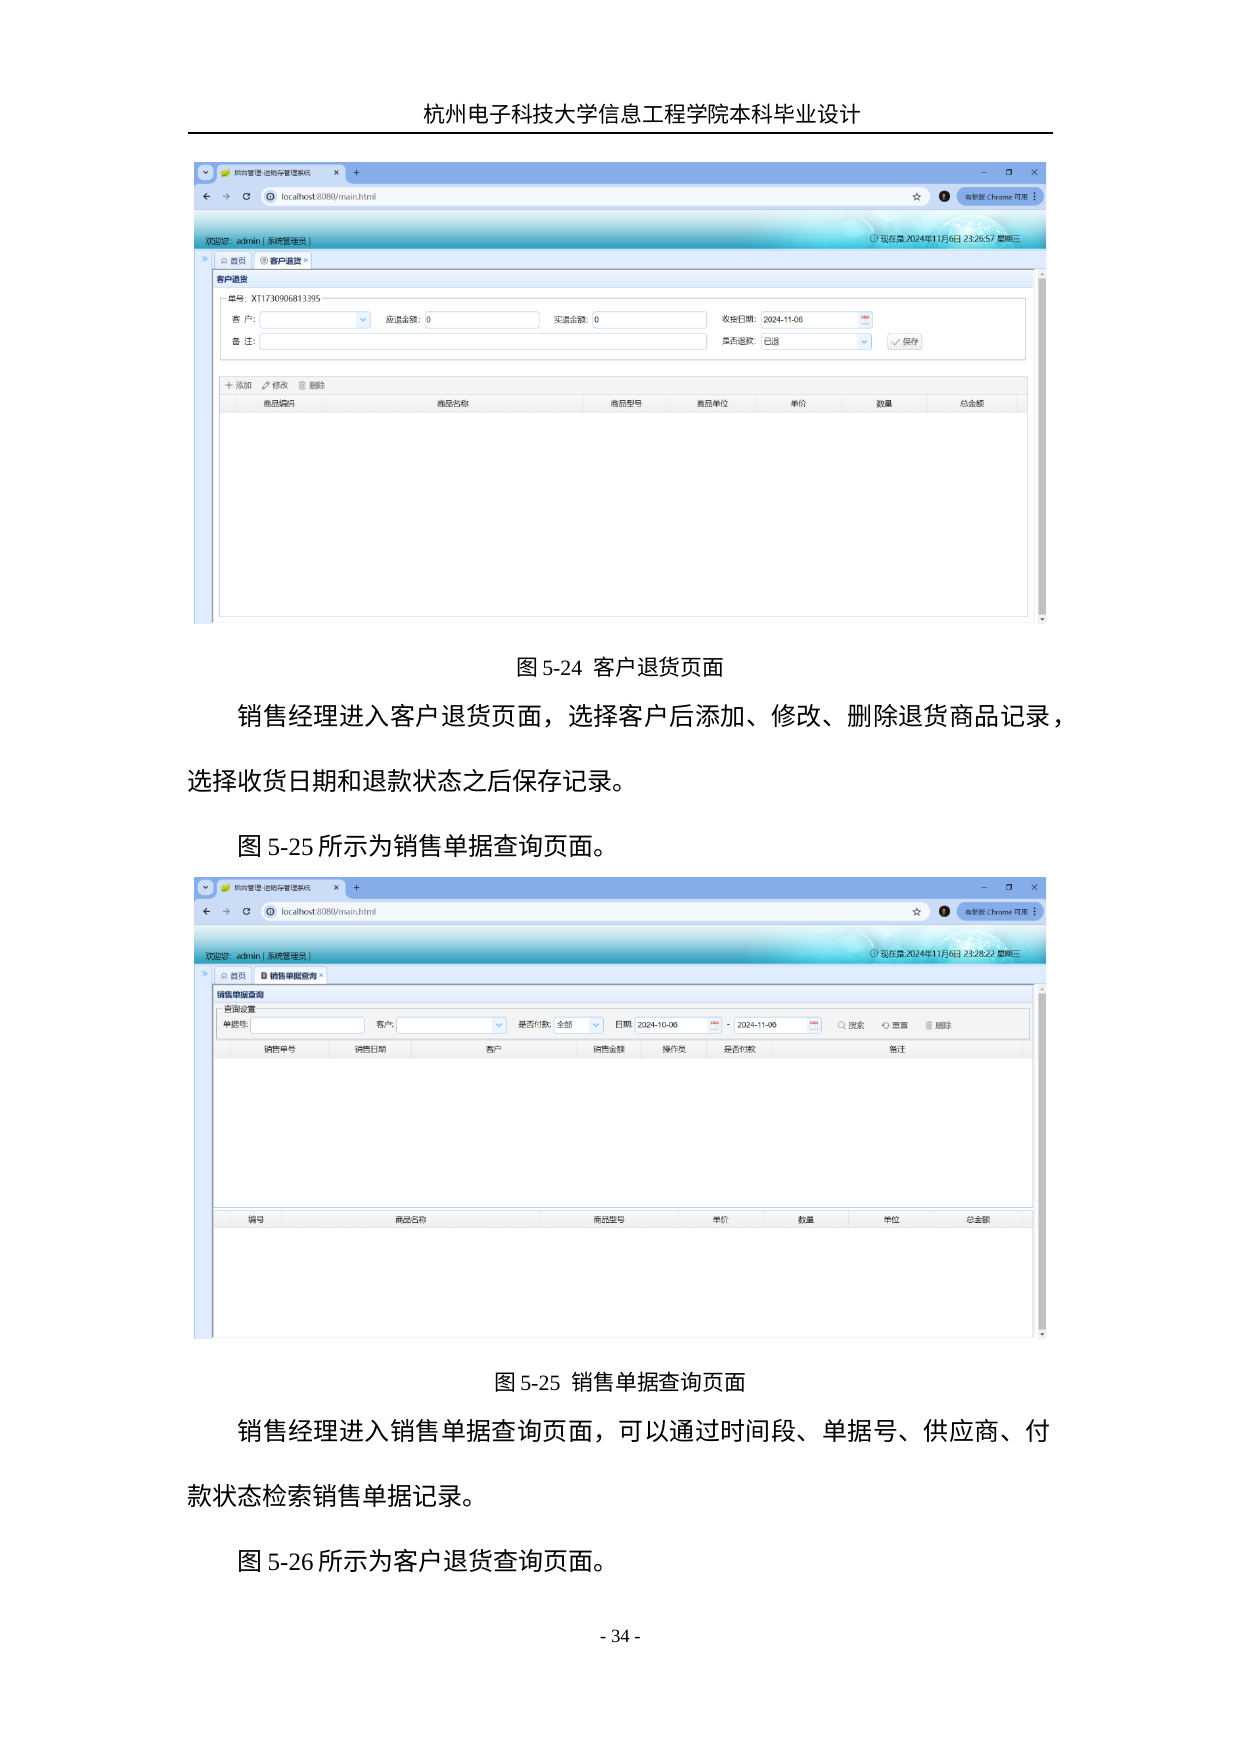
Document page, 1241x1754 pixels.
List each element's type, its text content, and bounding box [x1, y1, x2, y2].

picture [194, 877, 1047, 1339]
text 图5-25所示为销售单据查询页面。 [187, 812, 1053, 877]
text 销售经理进入销售单据查询页面，可以通过时间段、单据号、供应商、付款状态检索销售单据记录。 [187, 1397, 1053, 1527]
text 图5-26所示为客户退货查询页面。 [187, 1527, 1053, 1592]
picture [194, 162, 1047, 624]
text 销售经理进入客户退货页面，选择客户后添加、修改、删除退货商品记录，选择收货日期和退款状态之后保存记录。 [187, 682, 1053, 812]
text 图5-25 销售单据查询页面 [187, 1364, 1053, 1397]
text 图5-24 客户退货页面 [187, 649, 1053, 682]
